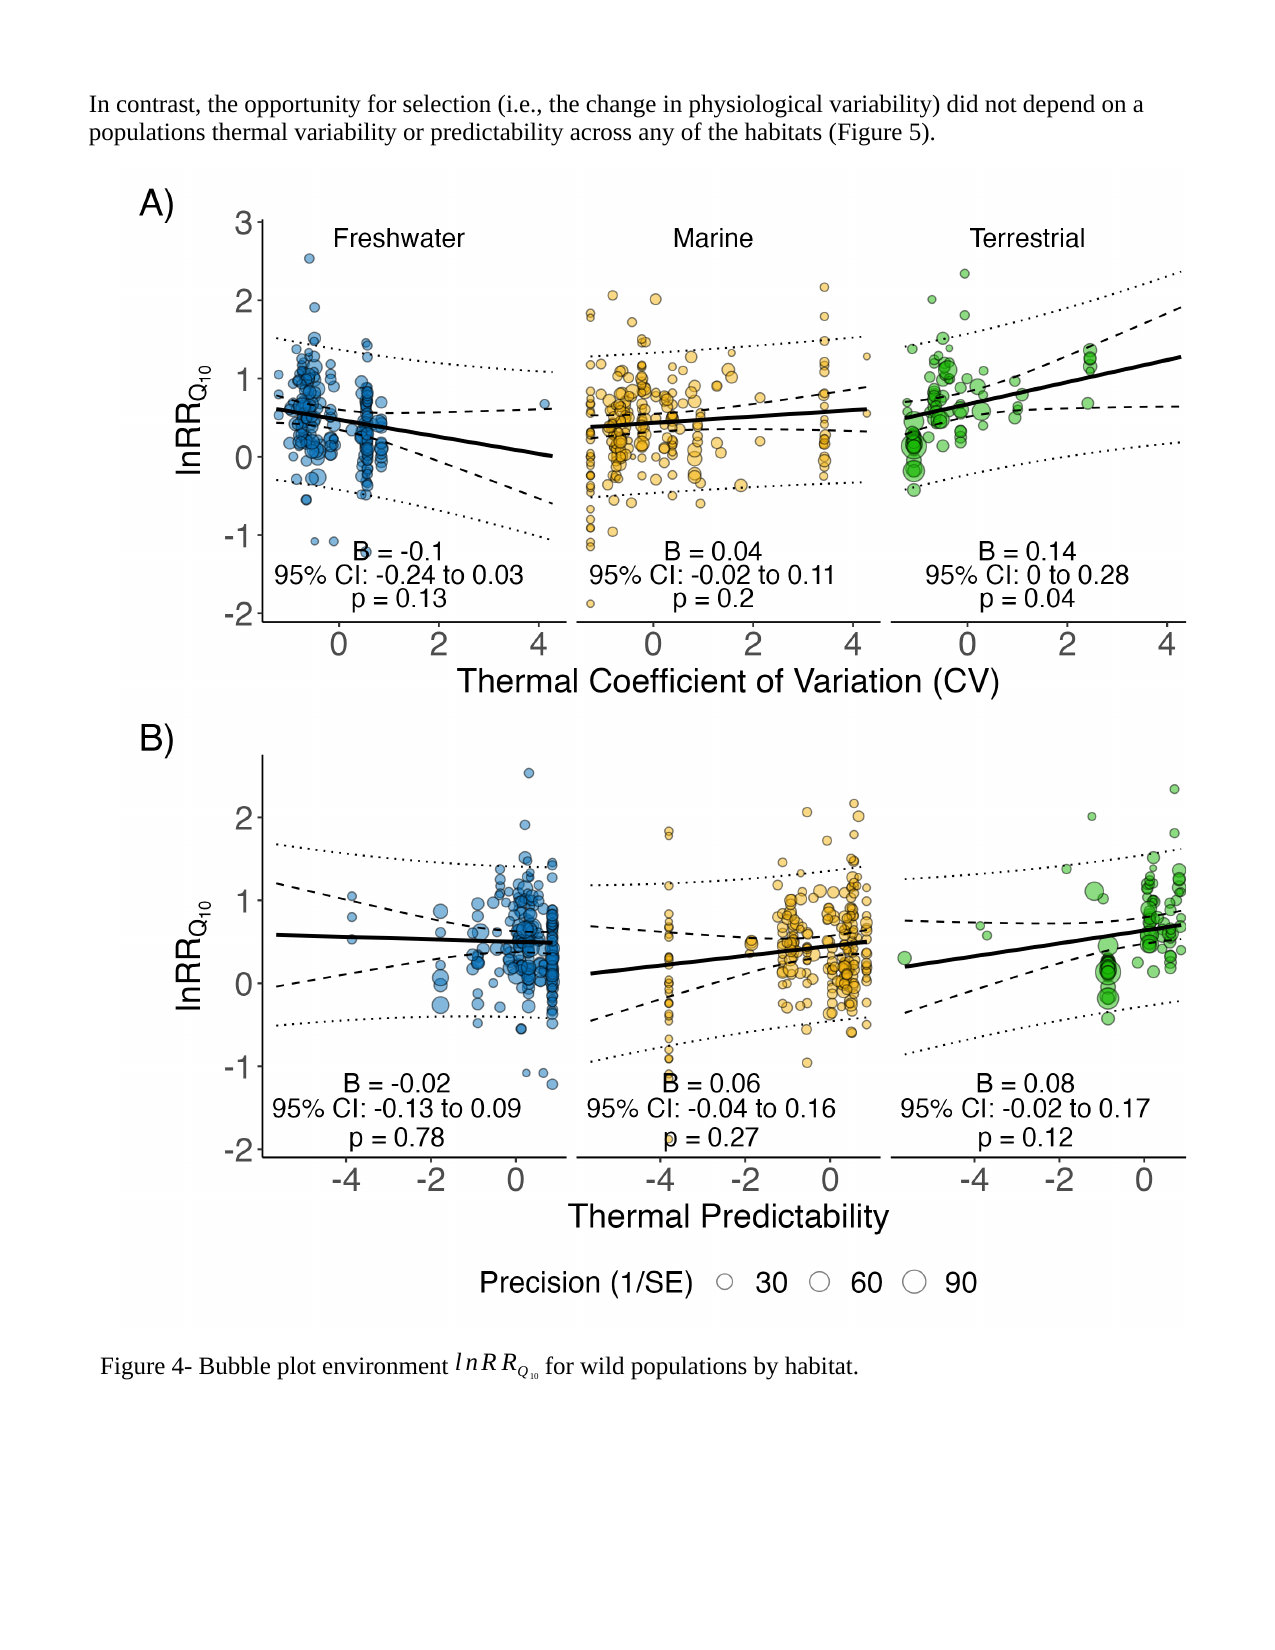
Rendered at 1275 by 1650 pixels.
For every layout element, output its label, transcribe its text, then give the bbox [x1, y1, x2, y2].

text In contrast, the opportunity for selection (i.e., the change in physiological variability) did not depend on a populations thermal variability or predictability across any of the habitats (Figure 5). [89, 89, 1186, 146]
picture [118, 165, 1187, 1328]
table_header Figure 4- Bubble plot environment for wild populations by habitat. [89, 165, 1186, 1394]
